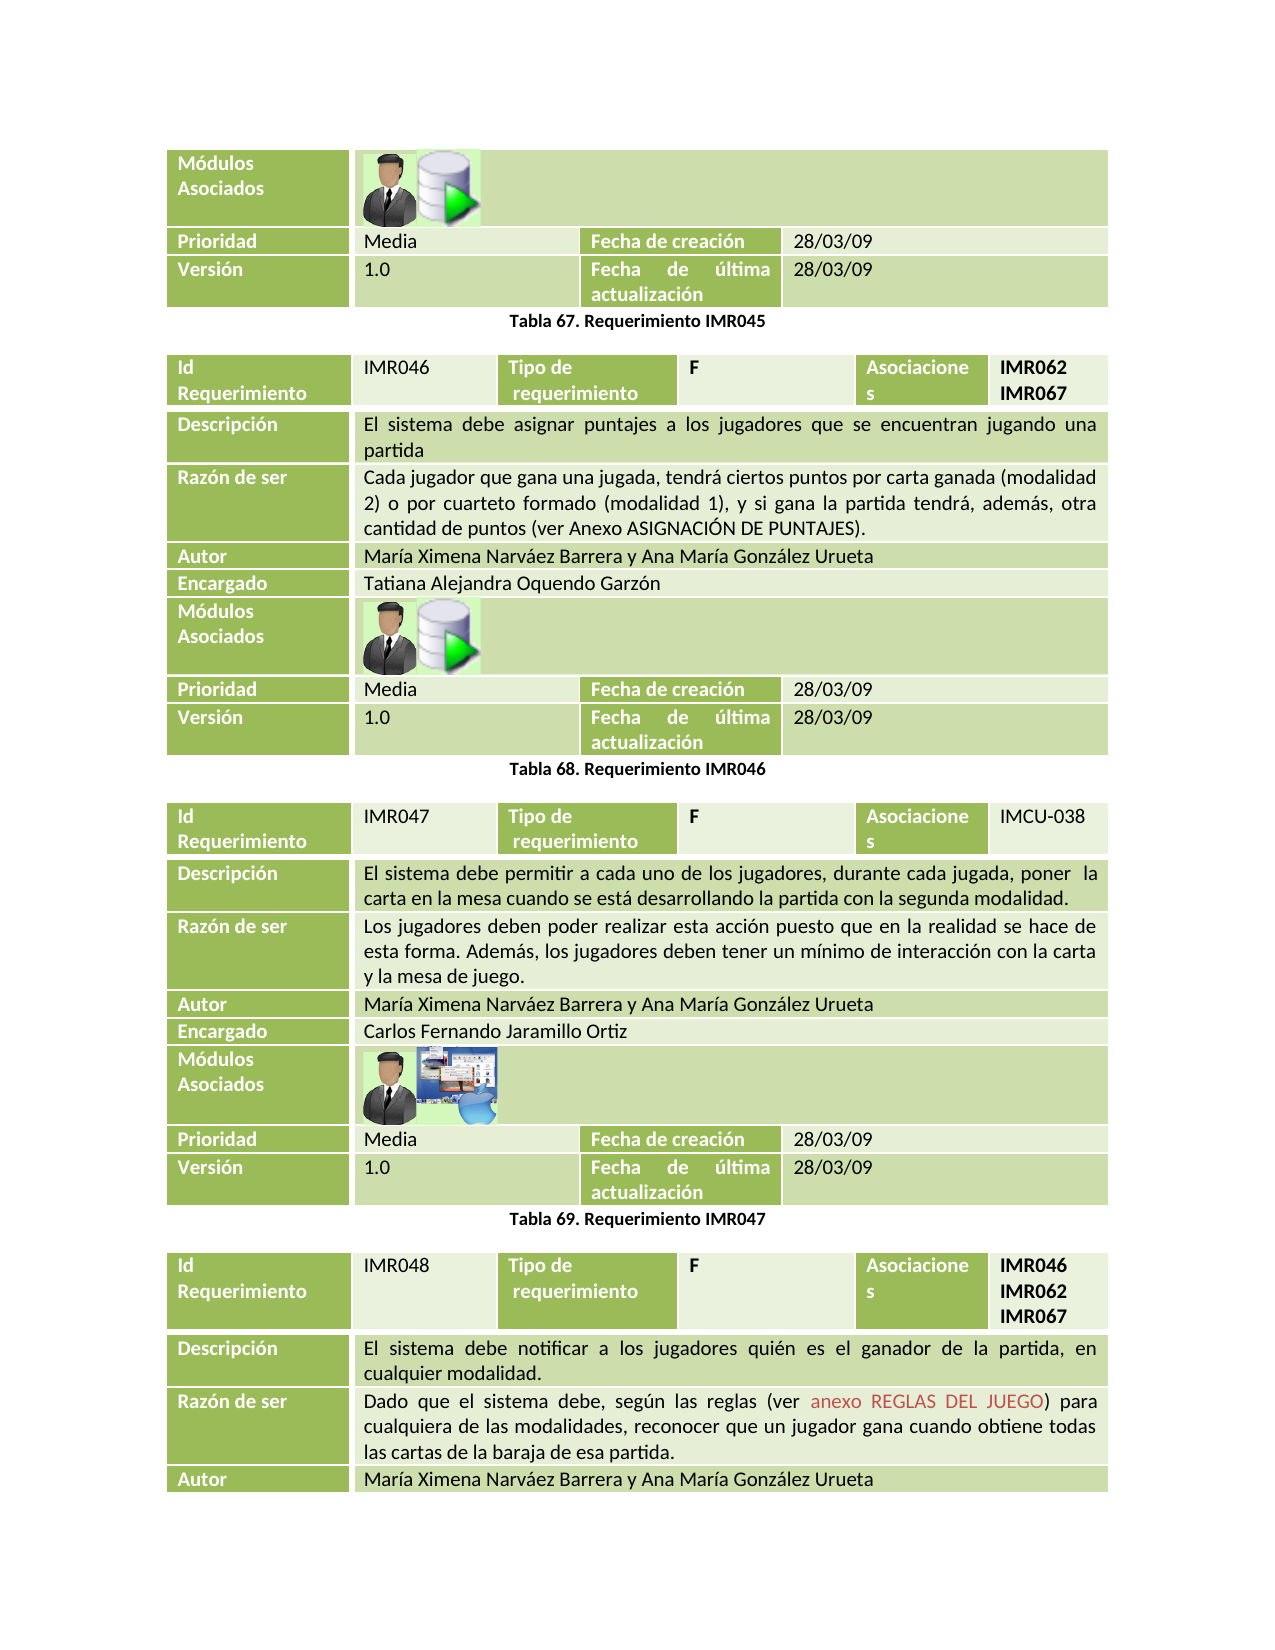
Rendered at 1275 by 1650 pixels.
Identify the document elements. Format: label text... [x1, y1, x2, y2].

table_header Asociaciones [856, 803, 988, 854]
table_cell Tatiana Alejandra Oquendo Garzón [355, 570, 1108, 596]
table_cell El sistema debe notificar a los jugadores quién es el ganador de la partida, en cualquier modalidad. [355, 1335, 1108, 1386]
table_cell Módulos Asociados [167, 1046, 349, 1124]
table_cell El sistema debe asignar puntajes a los jugadores que se encuentran jugando una partida [355, 412, 1108, 462]
table_cell Razón de ser [167, 1388, 349, 1464]
table_cell Carlos Fernando Jaramillo Ortiz [355, 1019, 1108, 1044]
table_header Id Requerimiento [167, 355, 351, 405]
table_cell Versión [167, 1154, 349, 1205]
table_cell 28/03/09 [783, 256, 1108, 307]
table_cell [355, 598, 416, 674]
table_cell Media [355, 1126, 579, 1152]
table_header Id Requerimiento [167, 803, 351, 854]
text Tabla 67. Requerimiento IMR045 [177, 309, 1098, 332]
table_cell Prioridad [167, 228, 349, 254]
table_cell María Ximena Narváez Barrera y Ana María González Urueta [355, 991, 1108, 1017]
table_cell Cada jugador que gana una jugada, tendrá ciertos puntos por carta ganada (modalidad 2) o por cuarteto formado (modalidad 1), y si gana la partida tendrá, además, otra cantidad de puntos (ver Anexo ASIGNACIÓN DE PUNTAJES). [355, 465, 1108, 541]
table_cell 28/03/09 [783, 677, 1108, 702]
table_cell Versión [167, 704, 349, 755]
table_cell Fecha de creación [580, 1126, 781, 1152]
picture [363, 597, 481, 675]
table_cell Encargado [167, 1019, 349, 1044]
table_header F [679, 355, 854, 405]
table_cell [355, 150, 416, 226]
table_cell Fecha de última actualización [581, 256, 781, 307]
table_header Id Requerimiento [167, 1253, 351, 1329]
table_cell [498, 1046, 1108, 1124]
table_cell [355, 1046, 416, 1124]
table_header IMR046 IMR062 IMR067 [990, 1253, 1108, 1329]
table_cell 1.0 [355, 256, 579, 307]
table_cell 28/03/09 [783, 1126, 1108, 1152]
table_header IMR047 [353, 803, 496, 854]
table_cell [481, 598, 1108, 674]
table_cell Autor [167, 543, 349, 568]
table_cell 1.0 [355, 1154, 579, 1205]
table_header IMR046 [353, 355, 496, 405]
table_cell Prioridad [167, 1126, 349, 1152]
text Tabla 69. Requerimiento IMR047 [177, 1207, 1098, 1230]
table_cell Encargado [167, 570, 349, 596]
table_header Asociaciones [856, 1253, 988, 1329]
table_cell Descripción [167, 860, 349, 911]
table_cell Dado que el sistema debe, según las reglas (ver anexo REGLAS DEL JUEGO) para cualquiera de las modalidades, reconocer que un jugador gana cuando obtiene todas las cartas de la baraja de esa partida. [355, 1388, 1108, 1464]
table_cell Fecha de última actualización [581, 1154, 781, 1205]
table_cell Fecha de última actualización [581, 704, 781, 755]
table_cell María Ximena Narváez Barrera y Ana María González Urueta [355, 543, 1108, 568]
table_cell Los jugadores deben poder realizar esta acción puesto que en la realidad se hace de esta forma. Además, los jugadores deben tener un mínimo de interacción con la carta y la mesa de juego. [355, 913, 1108, 989]
table_cell 28/03/09 [783, 1154, 1108, 1205]
text Tabla 68. Requerimiento IMR046 [177, 757, 1098, 780]
table_cell Fecha de creación [580, 677, 781, 702]
table_cell El sistema debe permitir a cada uno de los jugadores, durante cada jugada, poner la carta en la mesa cuando se está desarrollando la partida con la segunda modalidad. [355, 860, 1108, 911]
table_cell Media [355, 228, 579, 254]
table_header F [679, 1253, 854, 1329]
table_cell [481, 150, 1108, 226]
table_cell Razón de ser [167, 465, 349, 541]
table_header F [679, 803, 854, 854]
table_cell 1.0 [355, 704, 579, 755]
picture [363, 1046, 498, 1125]
picture [363, 149, 481, 227]
table_header Tipo de requerimiento [498, 1253, 677, 1329]
table_cell 28/03/09 [783, 704, 1108, 755]
table_cell 28/03/09 [783, 228, 1108, 254]
table_header IMCU-038 [990, 803, 1108, 854]
table_header Tipo de requerimiento [498, 355, 677, 405]
table_header IMR062 IMR067 [990, 355, 1108, 405]
table_cell Autor [167, 1466, 349, 1492]
table_cell Versión [167, 256, 349, 307]
table_cell Razón de ser [167, 913, 349, 989]
table_cell Fecha de creación [580, 228, 781, 254]
table_cell María Ximena Narváez Barrera y Ana María González Urueta [355, 1466, 1108, 1492]
table_cell Descripción [167, 1335, 349, 1386]
table_cell Módulos Asociados [167, 150, 349, 226]
table_header Asociaciones [856, 355, 988, 405]
table_header IMR048 [353, 1253, 496, 1329]
table_cell Media [355, 677, 579, 702]
table_cell Descripción [167, 412, 349, 462]
table_cell Autor [167, 991, 349, 1017]
table_header Tipo de requerimiento [498, 803, 677, 854]
table_cell Módulos Asociados [167, 598, 349, 674]
table_cell Prioridad [167, 677, 349, 702]
